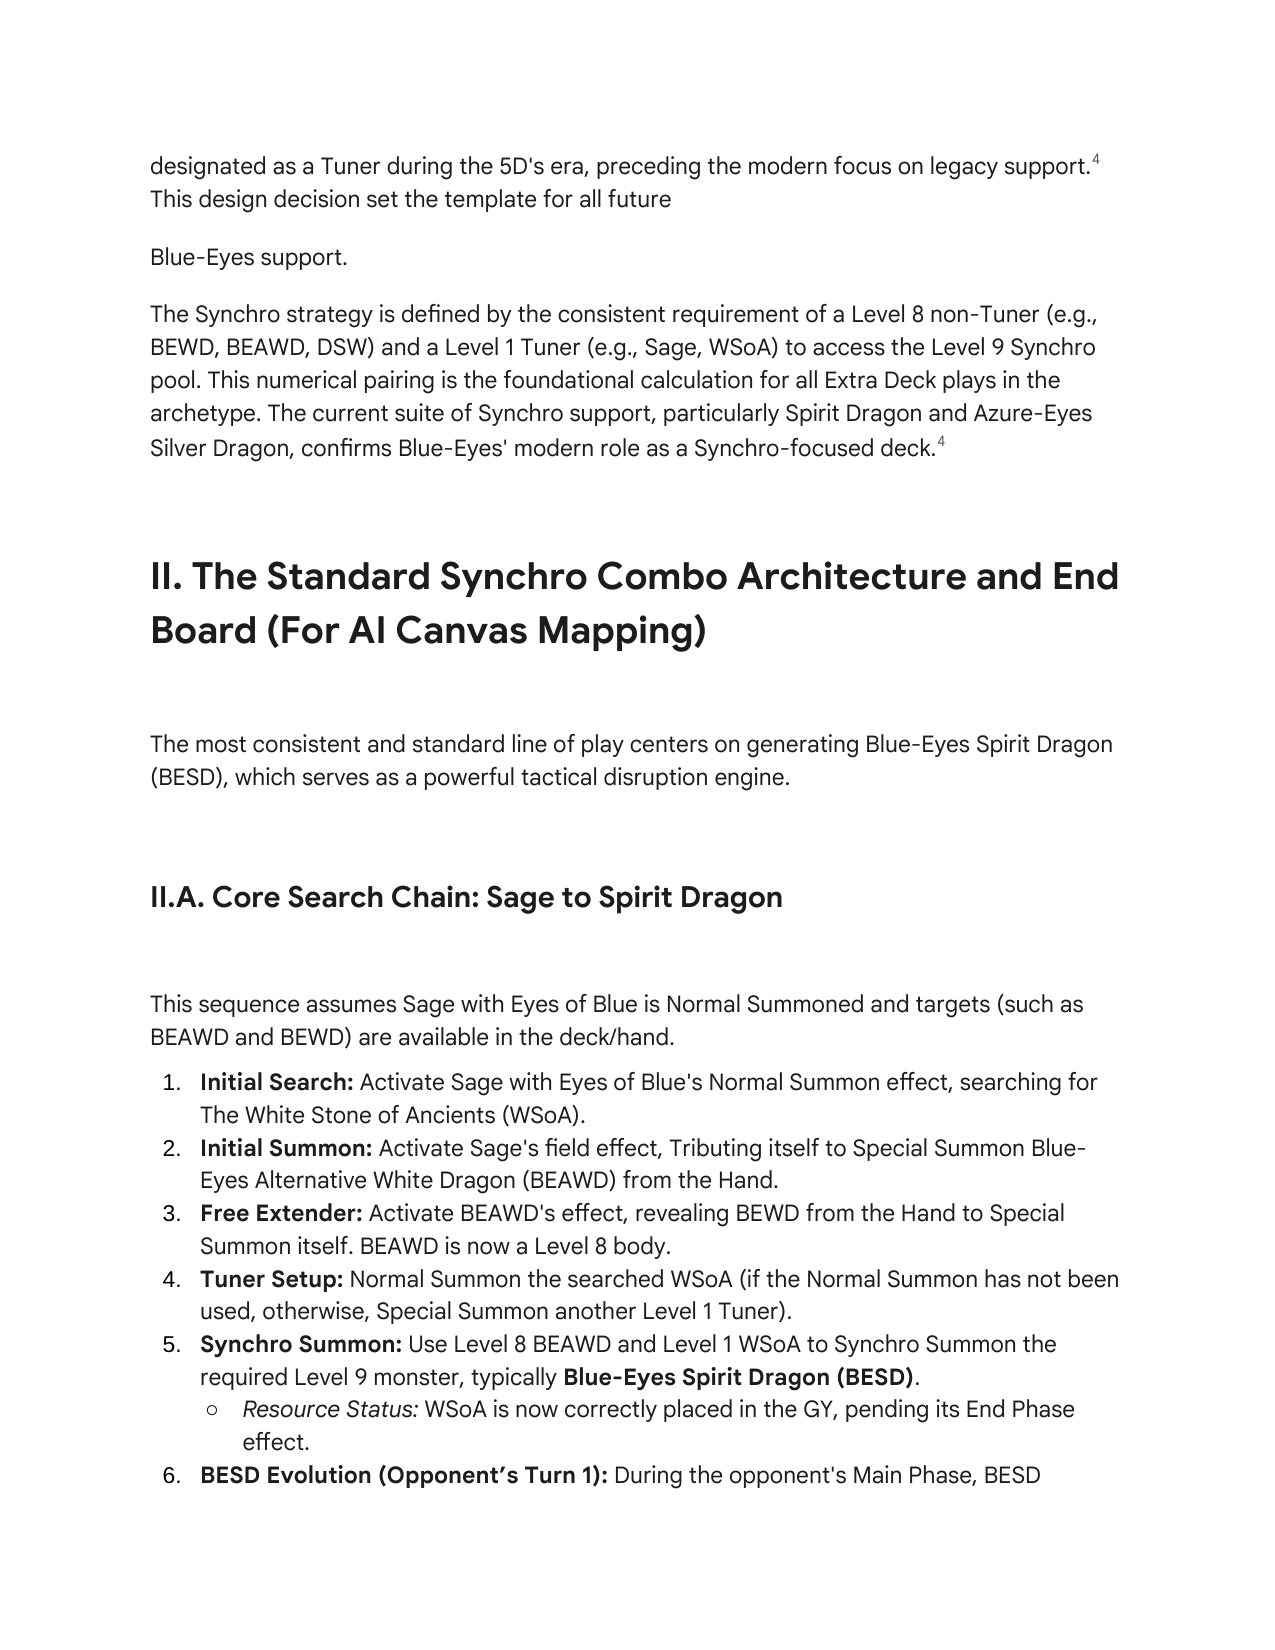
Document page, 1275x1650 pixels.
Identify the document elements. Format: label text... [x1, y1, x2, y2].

list Synchro Summon: Use Level 8 BEAWD and Level 1 WSoA to Synchro Summon the required Level 9 monster, typically Blue-Eyes Spirit Dragon (BESD). [162, 1330, 1125, 1392]
subtitle II. The Standard Synchro Combo Architecture and End Board (For AI Canvas Mapping) [150, 553, 1125, 654]
text Blue-Eyes support. [150, 243, 1125, 272]
list Free Extender: Activate BEAWD's effect, revealing BEWD from the Hand to Special Summon itself. BEAWD is now a Level 8 body. [162, 1199, 1125, 1261]
list Resource Status: WSoA is now correctly placed in the GY, pending its End Phase effect. [205, 1396, 1125, 1457]
text This sequence assumes Sage with Eyes of Blue is Normal Summoned and targets (such as BEAWD and BEWD) are available in the deck/hand. [150, 991, 1125, 1052]
text The Synchro strategy is defined by the consistent requirement of a Level 8 non-Tuner (e.g., BEWD, BEAWD, DSW) and a Level 1 Tuner (e.g., Sage, WSoA) to access the Level 9 Synchro pool. This numerical pairing is the foundational calculation for all Extra Deck plays in the archetype. The current suite of Synchro support, particularly Spirit Dragon and Azure-Eyes Silver Dragon, confirms Blue-Eyes' modern role as a Synchro-focused deck.4 [150, 301, 1125, 463]
text The most consistent and standard line of play centers on generating Blue-Eyes Spirit Dragon (BESD), which serves as a powerful tactical disruption engine. [150, 731, 1125, 792]
list Tuner Setup: Normal Summon the searched WSoA (if the Normal Summon has not been used, otherwise, Special Summon another Level 1 Tuner). [162, 1265, 1125, 1326]
list Initial Summon: Activate Sage's field effect, Tributing itself to Special Summon Blue-Eyes Alternative White Dragon (BEAWD) from the Hand. [162, 1134, 1125, 1196]
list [162, 1461, 1125, 1490]
list Initial Search: Activate Sage with Eyes of Blue's Normal Summon effect, searching for The White Stone of Ancients (WSoA). [162, 1069, 1125, 1130]
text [150, 150, 1125, 214]
subtitle II.A. Core Search Chain: Sage to Spirit Dragon [150, 879, 1125, 915]
